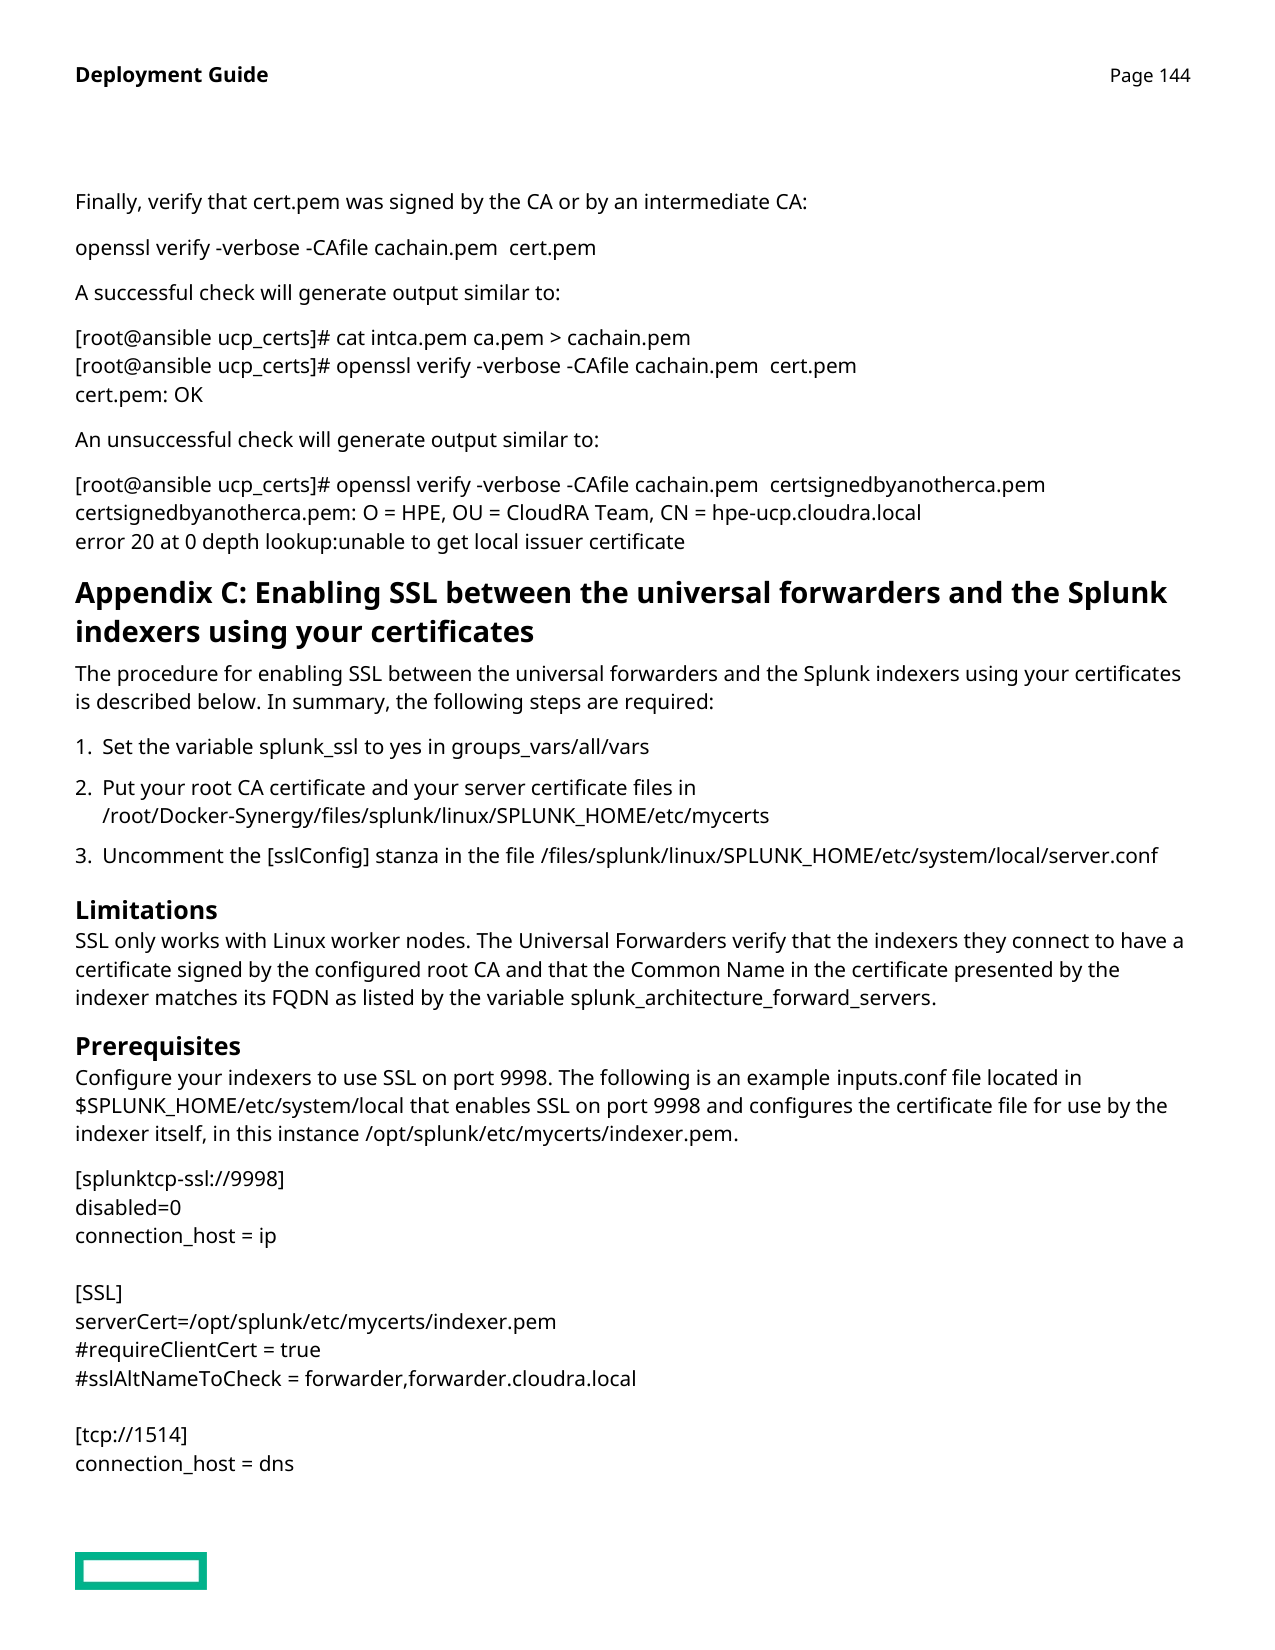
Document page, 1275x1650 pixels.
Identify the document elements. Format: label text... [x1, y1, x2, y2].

text SSL only works with Linux worker nodes. The Universal Forwarders verify that the indexers they connect to have a certificate signed by the configured root CA and that the Common Name in the certificate presented by the indexer matches its FQDN as listed by the variable splunk_architecture_forward_servers. [75, 927, 1200, 1012]
text Finally, verify that cert.pem was signed by the CA or by an intermediate CA: [75, 187, 1200, 216]
picture [75, 1552, 207, 1590]
subtitle Appendix C: Enabling SSL between the universal forwarders and the Splunk indexers using your certificates [75, 572, 1200, 651]
text openssl verify -verbose -CAfile cachain.pem cert.pem [75, 233, 1200, 261]
text The procedure for enabling SSL between the universal forwarders and the Splunk indexers using your certificates is described below. In summary, the following steps are required: [75, 659, 1200, 716]
text [root@ansible ucp_certs]# openssl verify -verbose -CAfile cachain.pem certsignedbyanotherca.pem certsignedbyanotherca.pem: O = HPE, OU = CloudRA Team, CN = hpe-ucp.cloudra.local error 20 at 0 depth lookup:unable to get local issuer certificate [75, 470, 1200, 555]
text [75, 1164, 1200, 1477]
list Set the variable splunk_ssl to yes in groups_vars/all/vars [75, 732, 1200, 761]
list Uncomment the [sslConfig] stanza in the file /files/splunk/linux/SPLUNK_HOME/etc/system/local/server.conf [75, 842, 1200, 870]
text An unsuccessful check will generate output similar to: [75, 425, 1200, 453]
text [root@ansible ucp_certs]# cat intca.pem ca.pem > cachain.pem [root@ansible ucp_certs]# openssl verify -verbose -CAfile cachain.pem cert.pem cert.pem: OK [75, 323, 1200, 408]
subtitle Prerequisites [75, 1028, 1200, 1063]
text A successful check will generate output similar to: [75, 278, 1200, 306]
subtitle Limitations [75, 892, 1200, 927]
text Configure your indexers to use SSL on port 9998. The following is an example inputs.conf file located in $SPLUNK_HOME/etc/system/local that enables SSL on port 9998 and configures the certificate file for use by the indexer itself, in this instance /opt/splunk/etc/mycerts/indexer.pem. [75, 1063, 1200, 1148]
list Put your root CA certificate and your server certificate files in /root/Docker-Synergy/files/splunk/linux/SPLUNK_HOME/etc/mycerts [75, 773, 1200, 829]
